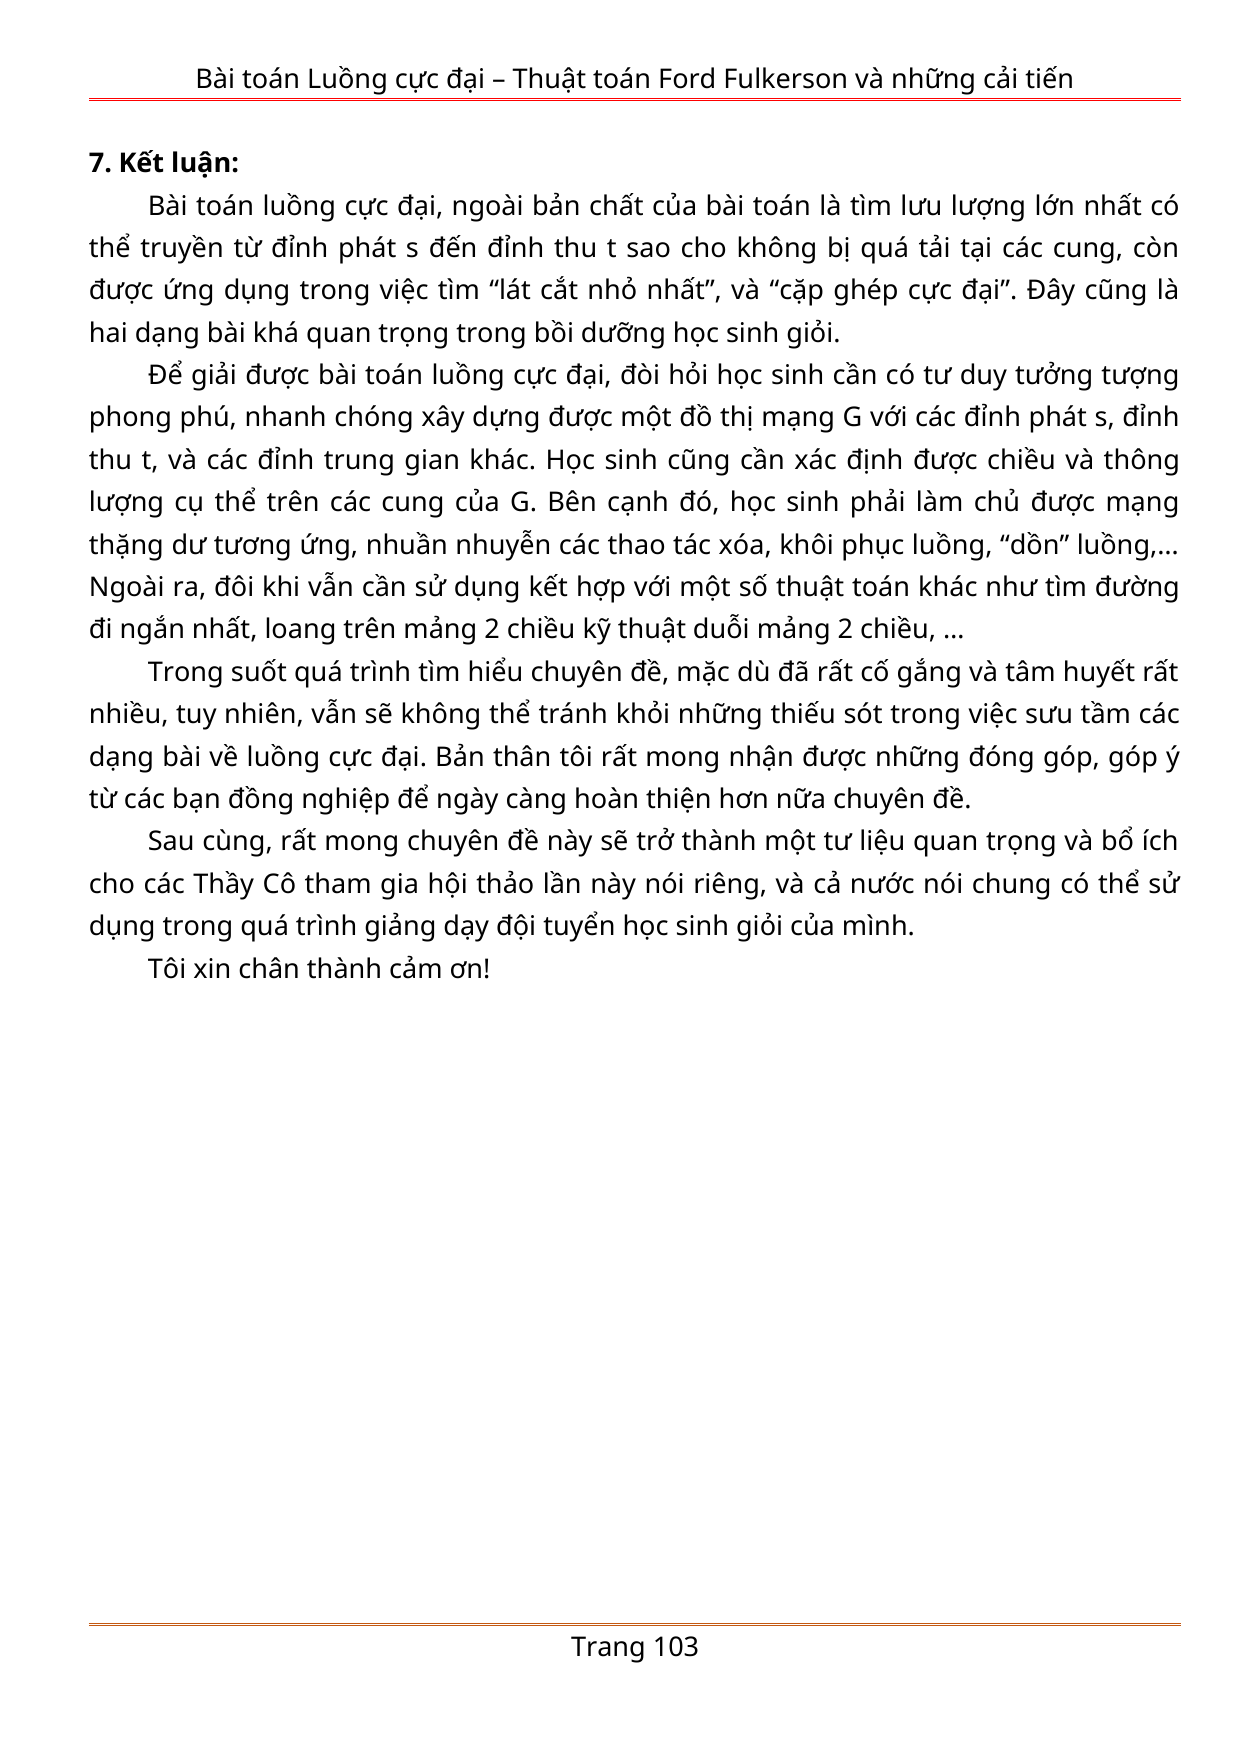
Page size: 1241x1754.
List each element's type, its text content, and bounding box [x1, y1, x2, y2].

text Để giải được bài toán luồng cực đại, đòi hỏi học sinh cần có tư duy tưởng tượng phong phú, nhanh chóng xây dựng được một đồ thị mạng G với các đỉnh phát s, đỉnh thu t, và các đỉnh trung gian khác. Học sinh cũng cần xác định được chiều và thông lượng cụ thể trên các cung của G. Bên cạnh đó, học sinh phải làm chủ được mạng thặng dư tương ứng, nhuần nhuyễn các thao tác xóa, khôi phục luồng, “dồn” luồng,… Ngoài ra, đôi khi vẫn cần sử dụng kết hợp với một số thuật toán khác như tìm đường đi ngắn nhất, loang trên mảng 2 chiều kỹ thuật duỗi mảng 2 chiều, … [89, 356, 1181, 647]
subtitle Kết luận: [89, 143, 1181, 180]
text Trong suốt quá trình tìm hiểu chuyên đề, mặc dù đã rất cố gắng và tâm huyết rất nhiều, tuy nhiên, vẫn sẽ không thể tránh khỏi những thiếu sót trong việc sưu tầm các dạng bài về luồng cực đại. Bản thân tôi rất mong nhận được những đóng góp, góp ý từ các bạn đồng nghiệp để ngày càng hoàn thiện hơn nữa chuyên đề. [89, 652, 1181, 816]
text Sau cùng, rất mong chuyên đề này sẽ trở thành một tư liệu quan trọng và bổ ích cho các Thầy Cô tham gia hội thảo lần này nói riêng, và cả nước nói chung có thể sử dụng trong quá trình giảng dạy đội tuyển học sinh giỏi của mình. [89, 822, 1181, 943]
text Bài toán luồng cực đại, ngoài bản chất của bài toán là tìm lưu lượng lớn nhất có thể truyền từ đỉnh phát s đến đỉnh thu t sao cho không bị quá tải tại các cung, còn được ứng dụng trong việc tìm “lát cắt nhỏ nhất”, và “cặp ghép cực đại”. Đây cũng là hai dạng bài khá quan trọng trong bồi dưỡng học sinh giỏi. [89, 186, 1181, 350]
text Tôi xin chân thành cảm ơn! [89, 949, 1181, 986]
